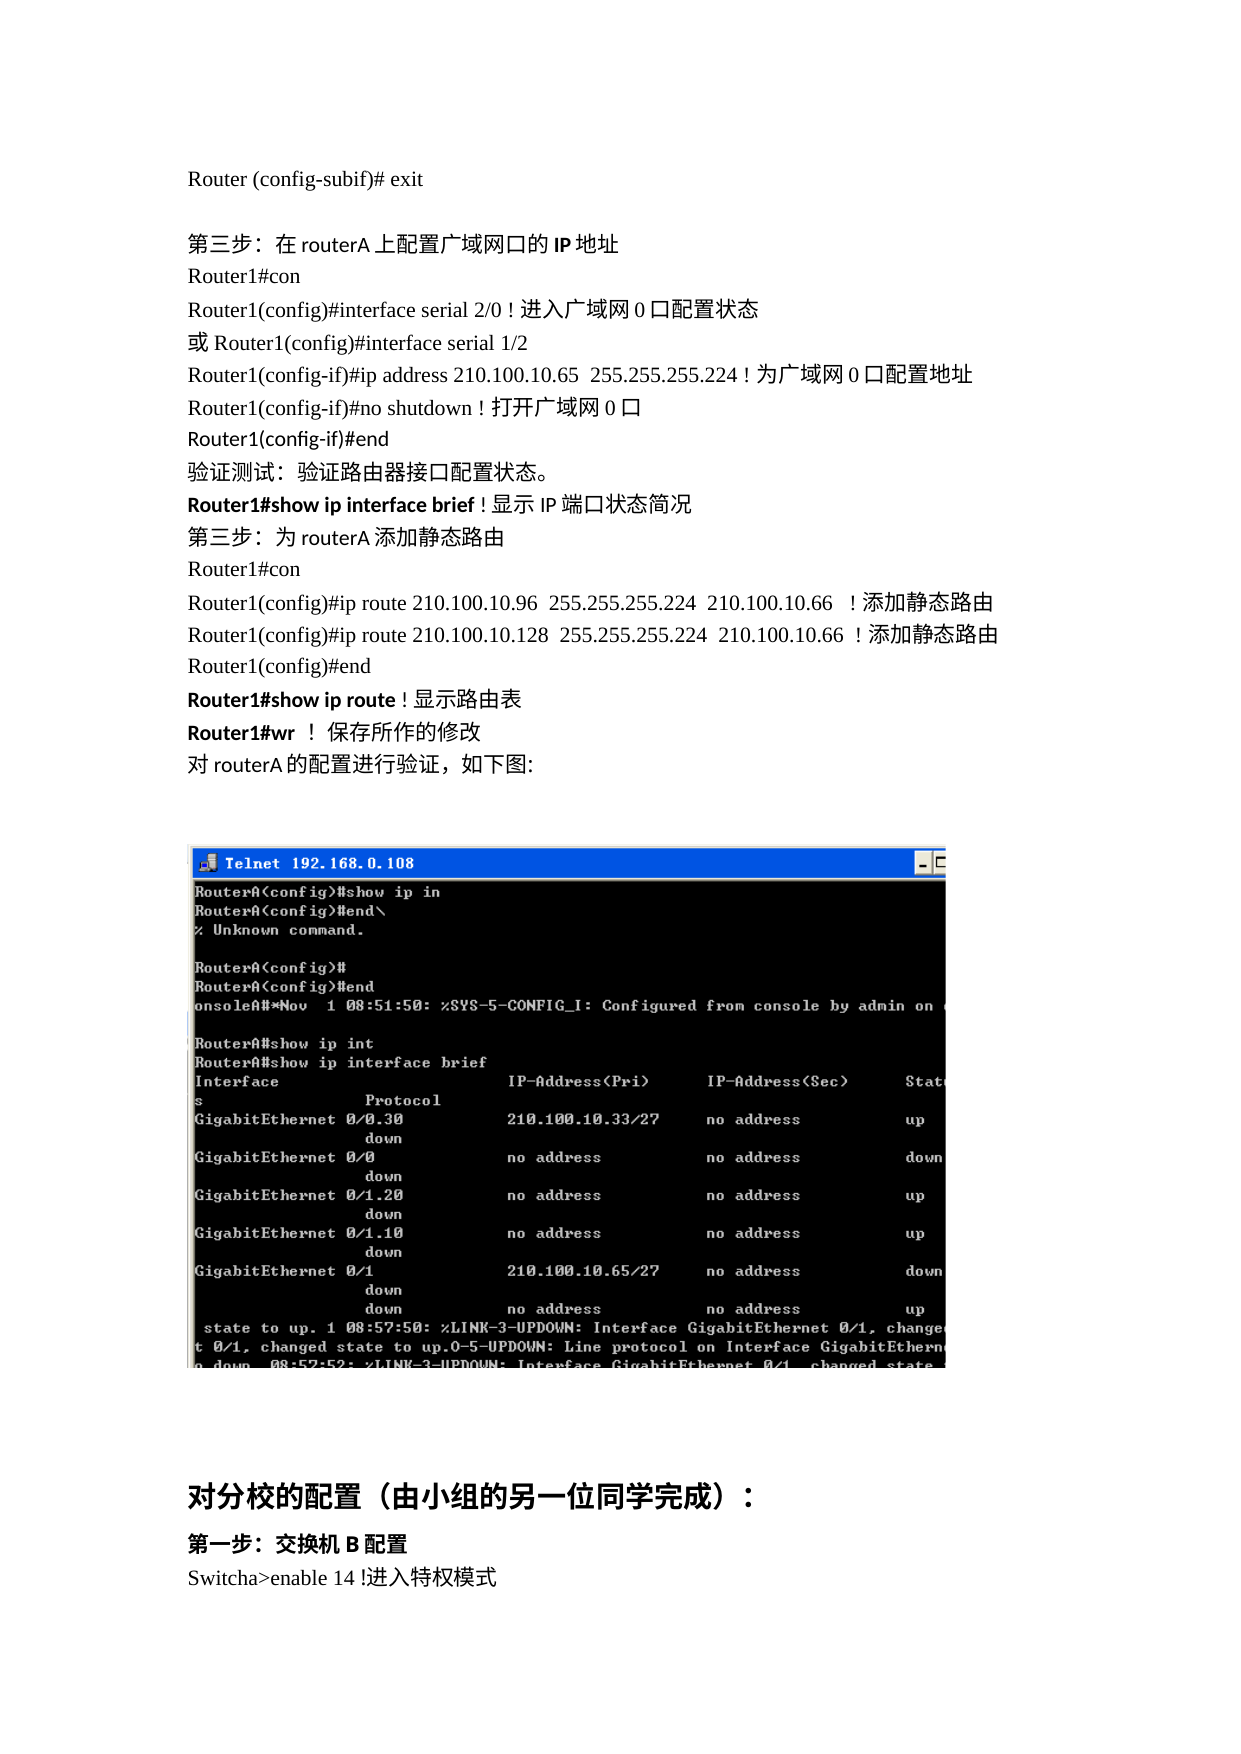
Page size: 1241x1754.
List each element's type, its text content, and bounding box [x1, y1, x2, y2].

text Router (config-subif)# exit [187, 162, 1053, 194]
text 第三步：在routerA上配置广域网口的IP地址 [187, 227, 1053, 259]
text 第一步：交换机B配置 [187, 1527, 1053, 1559]
text Router1#show ip route ! 显示路由表 [187, 682, 1053, 714]
text Router1(config-if)#no shutdown ! 打开广域网0口 [187, 389, 1053, 422]
text Router1(config)#interface serial 2/0 ! 进入广域网0口配置状态 [187, 292, 1053, 324]
text Router1(config)#end [187, 649, 1053, 682]
text Router1#con [187, 259, 1053, 292]
text Router1#show ip interface brief ! 显示IP端口状态简况 [187, 487, 1053, 519]
text 验证测试：验证路由器接口配置状态。 [187, 454, 1053, 487]
text 对分校的配置（由小组的另一位同学完成）： [187, 1462, 1053, 1527]
text Router1(config)#ip route 210.100.10.128 255.255.255.224 210.100.10.66 ! 添加静态路由 [187, 617, 1053, 649]
text 第三步：为routerA添加静态路由 [187, 519, 1053, 552]
text Router1(config)#ip route 210.100.10.96 255.255.255.224 210.100.10.66 ! 添加静态路由 [187, 584, 1053, 617]
picture [187, 844, 946, 1368]
text Router1#wr ！保存所作的修改 [187, 714, 1053, 747]
text Switcha>enable 14 !进入特权模式 [187, 1559, 1053, 1592]
text Router1#con [187, 552, 1053, 584]
text 或Router1(config)#interface serial 1/2 [187, 324, 1053, 357]
text 对routerA的配置进行验证，如下图: [187, 747, 1053, 779]
text Router1(config-if)#end [187, 422, 1053, 454]
text Router1(config-if)#ip address 210.100.10.65 255.255.255.224 ! 为广域网0口配置地址 [187, 357, 1053, 389]
